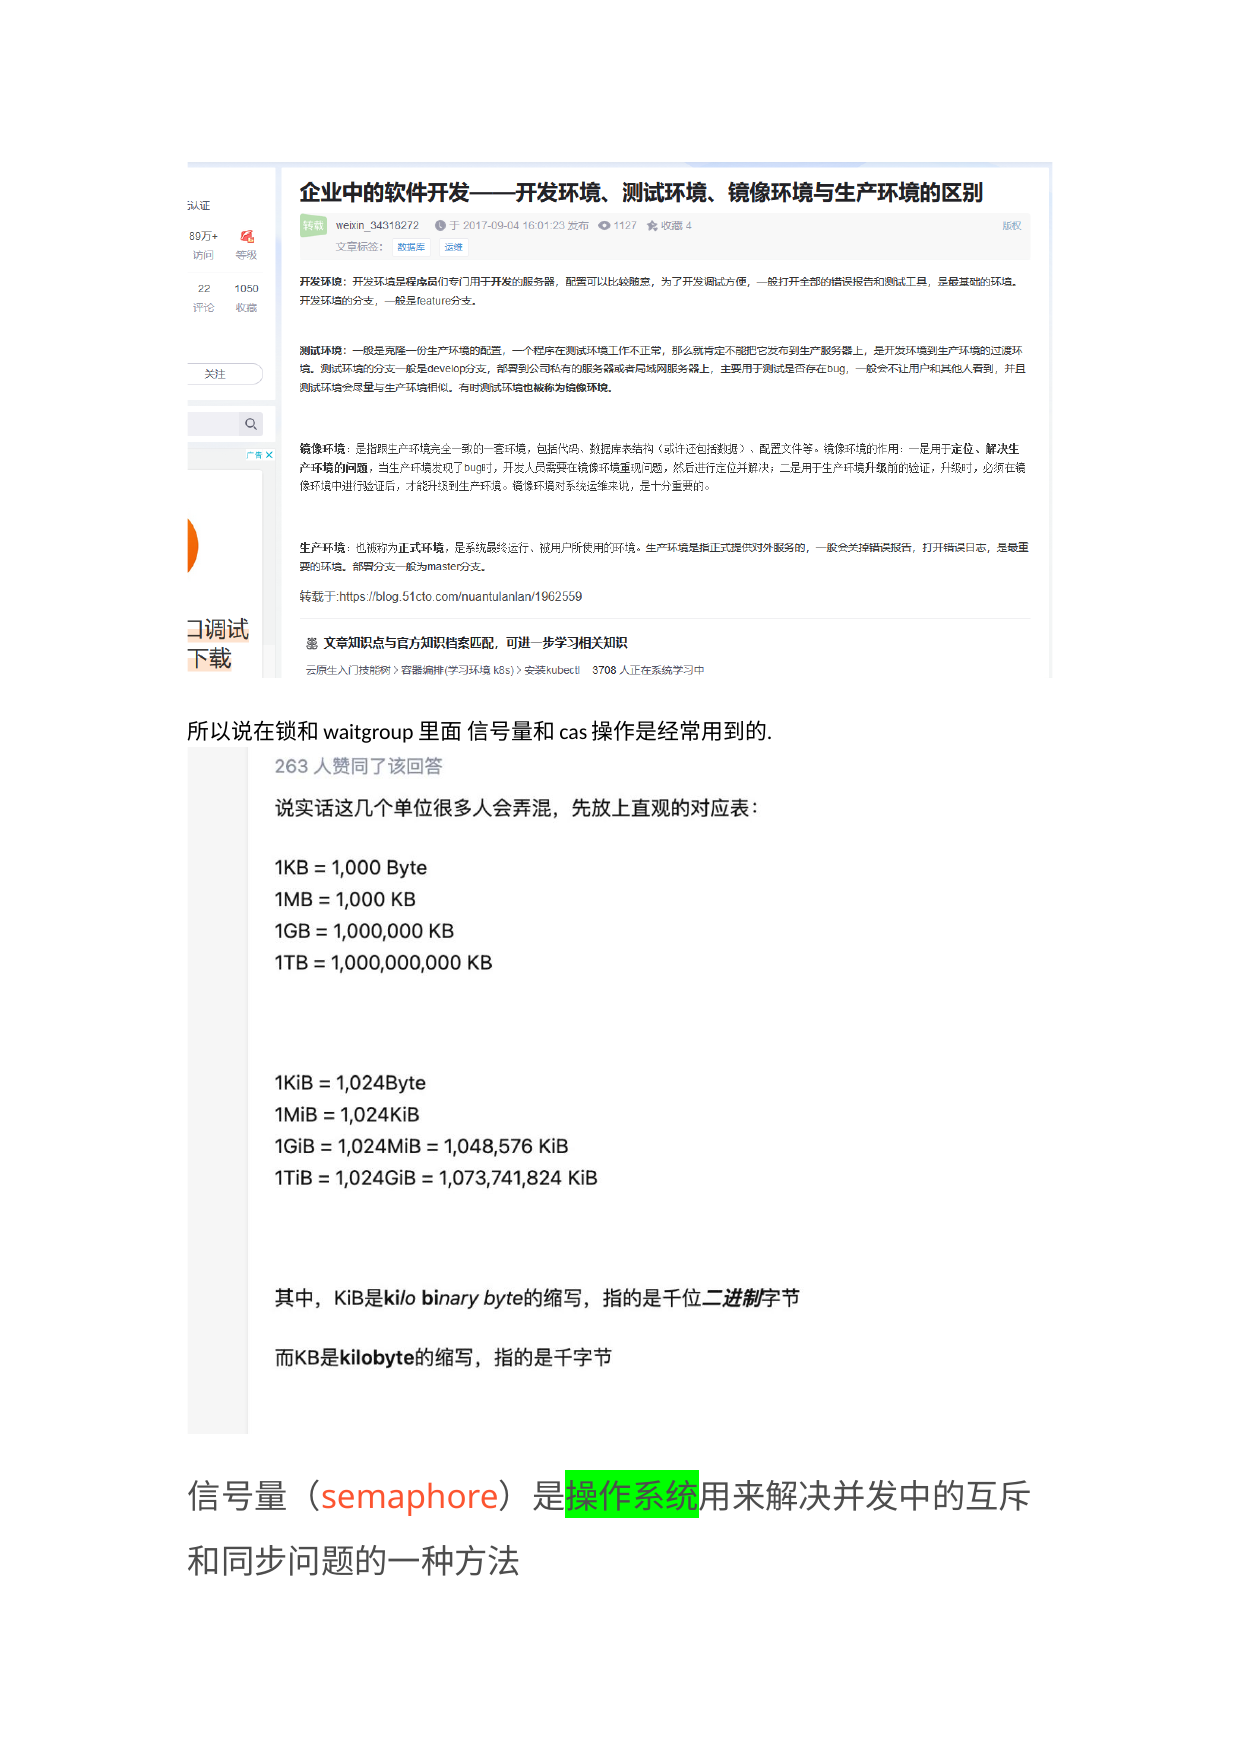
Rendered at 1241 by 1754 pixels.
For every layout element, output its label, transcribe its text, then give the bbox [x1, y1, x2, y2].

text 所以说在锁和waitgroup里面 信号量和cas操作是经常用到的. [187, 714, 1053, 747]
text 信号量（semaphore）是操作系统用来解决并发中的互斥和同步问题的一种方法 [187, 1462, 1053, 1592]
picture [187, 747, 1053, 1434]
picture [187, 162, 1053, 678]
